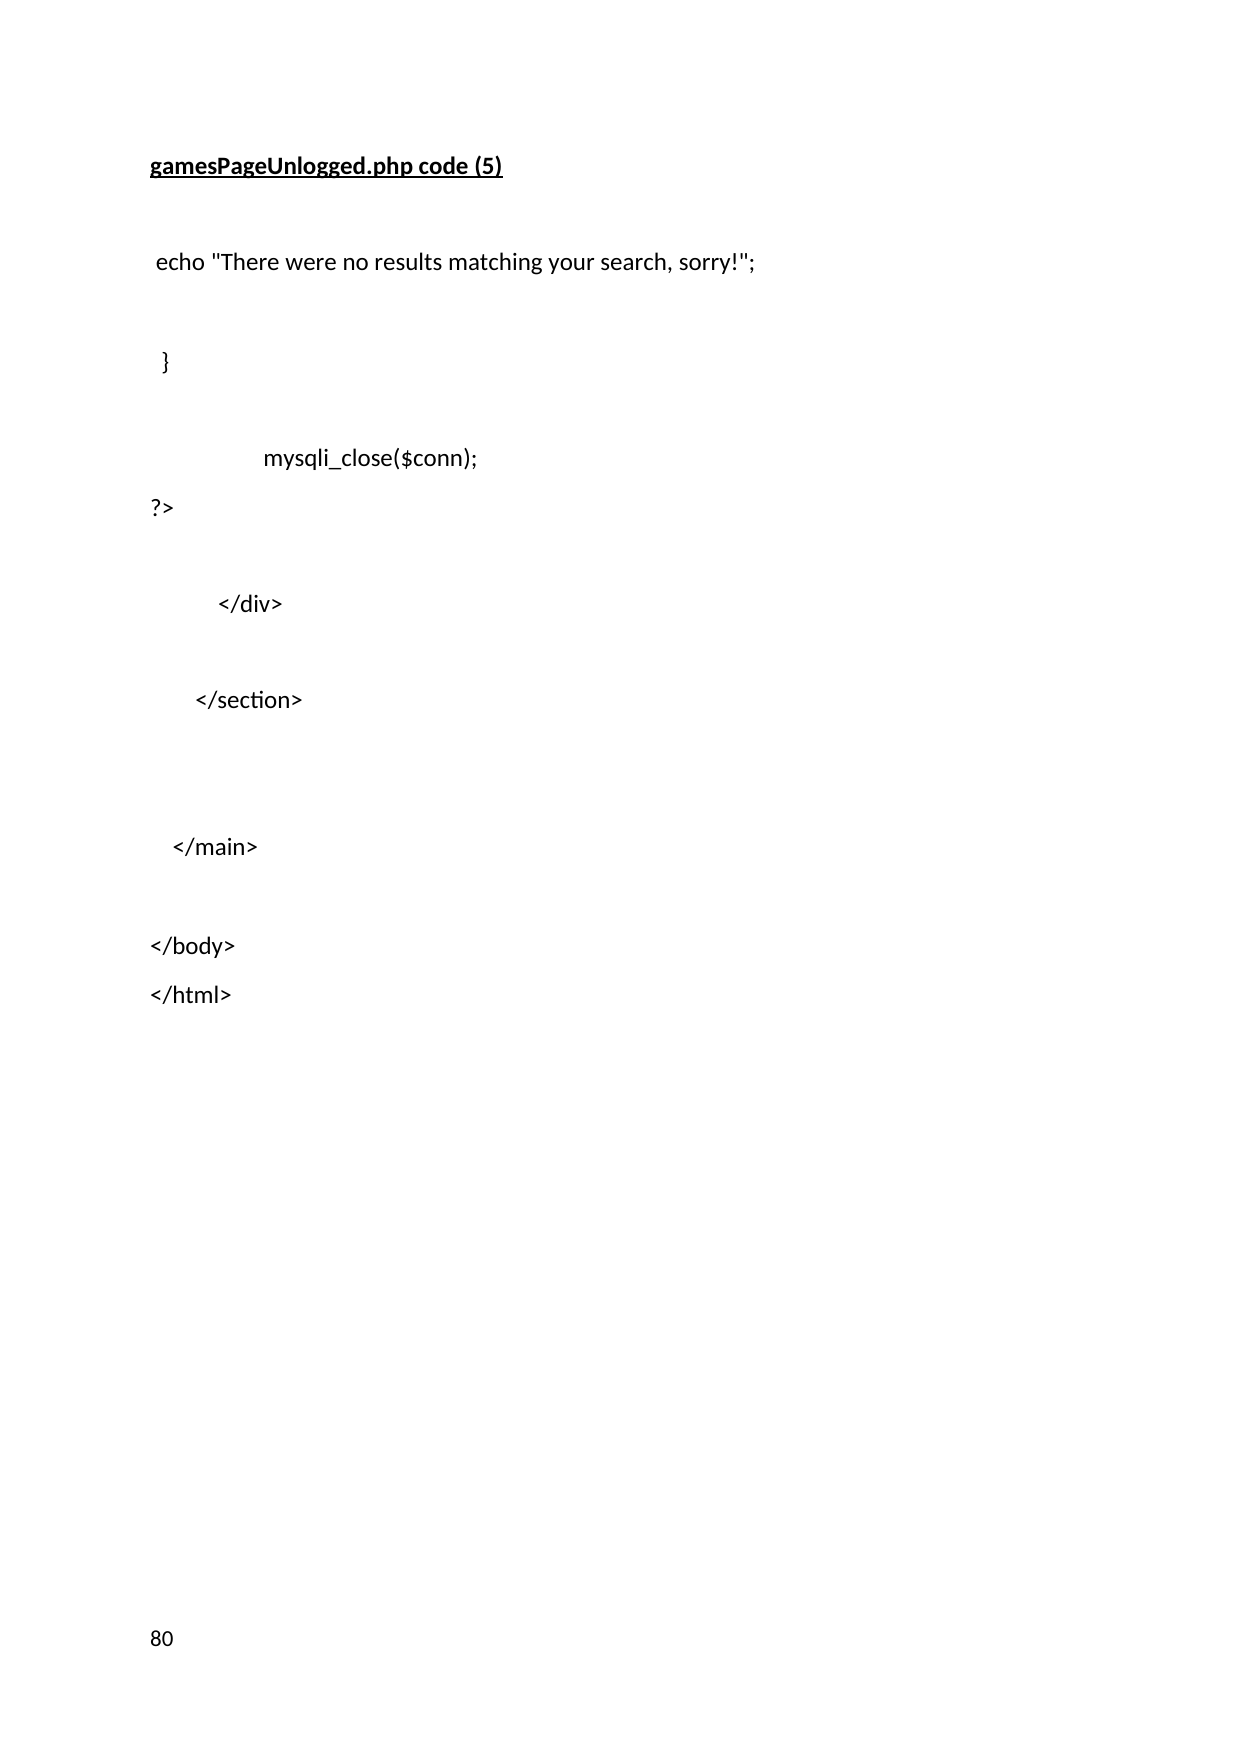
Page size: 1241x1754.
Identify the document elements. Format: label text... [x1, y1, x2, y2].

text </section> [150, 684, 1090, 715]
text </div> [150, 588, 1090, 619]
text </main> [150, 831, 1090, 861]
text gamesPageUnlogged.php code (5) [150, 150, 1090, 181]
text mysqli_close($conn); [150, 442, 1090, 473]
text echo "There were no results matching your search, sorry!"; [150, 246, 1090, 277]
text ?> [150, 492, 1090, 522]
text } [150, 346, 1090, 376]
text </body> [150, 930, 1090, 960]
text </html> [150, 979, 1090, 1010]
